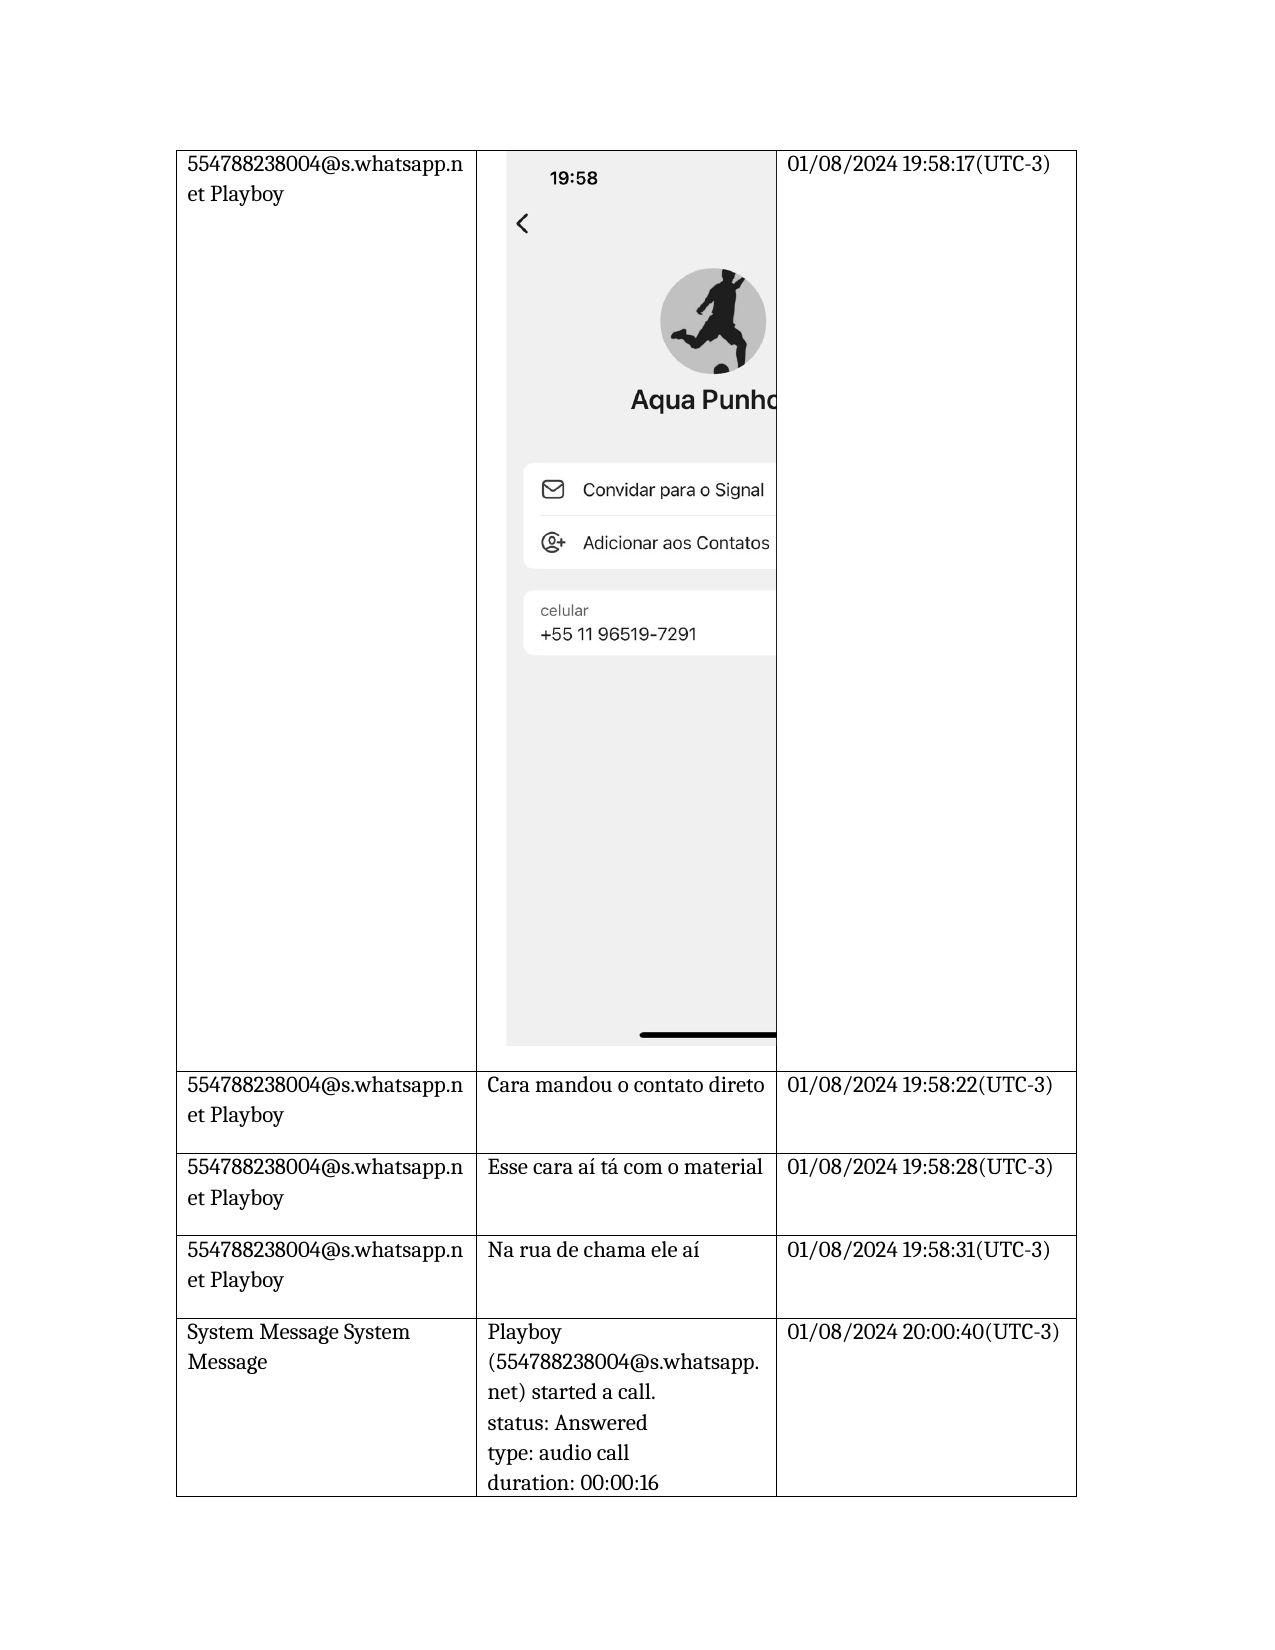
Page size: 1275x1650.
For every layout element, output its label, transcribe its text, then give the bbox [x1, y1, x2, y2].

table_cell 554788238004@s.whatsapp.net Playboy [177, 1072, 476, 1153]
table_cell 554788238004@s.whatsapp.net Playboy [177, 151, 476, 1071]
table_cell 554788238004@s.whatsapp.net Playboy [177, 1236, 476, 1318]
table_cell 01/08/2024 19:58:31(UTC-3) [777, 1236, 1076, 1318]
table_cell 554788238004@s.whatsapp.net Playboy [177, 1154, 476, 1235]
table_cell Esse cara aí tá com o material [477, 1154, 776, 1235]
table_cell 01/08/2024 19:58:28(UTC-3) [777, 1154, 1076, 1235]
table_cell 01/08/2024 19:58:17(UTC-3) [777, 151, 1076, 1071]
table_cell [477, 151, 776, 1071]
table_cell Cara mandou o contato direto [477, 1072, 776, 1153]
table_cell Na rua de chama ele aí [477, 1236, 776, 1318]
picture [506, 151, 777, 1046]
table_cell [777, 1319, 1076, 1496]
table_cell 01/08/2024 19:58:22(UTC-3) [777, 1072, 1076, 1153]
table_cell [477, 1319, 776, 1496]
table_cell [177, 1319, 476, 1496]
